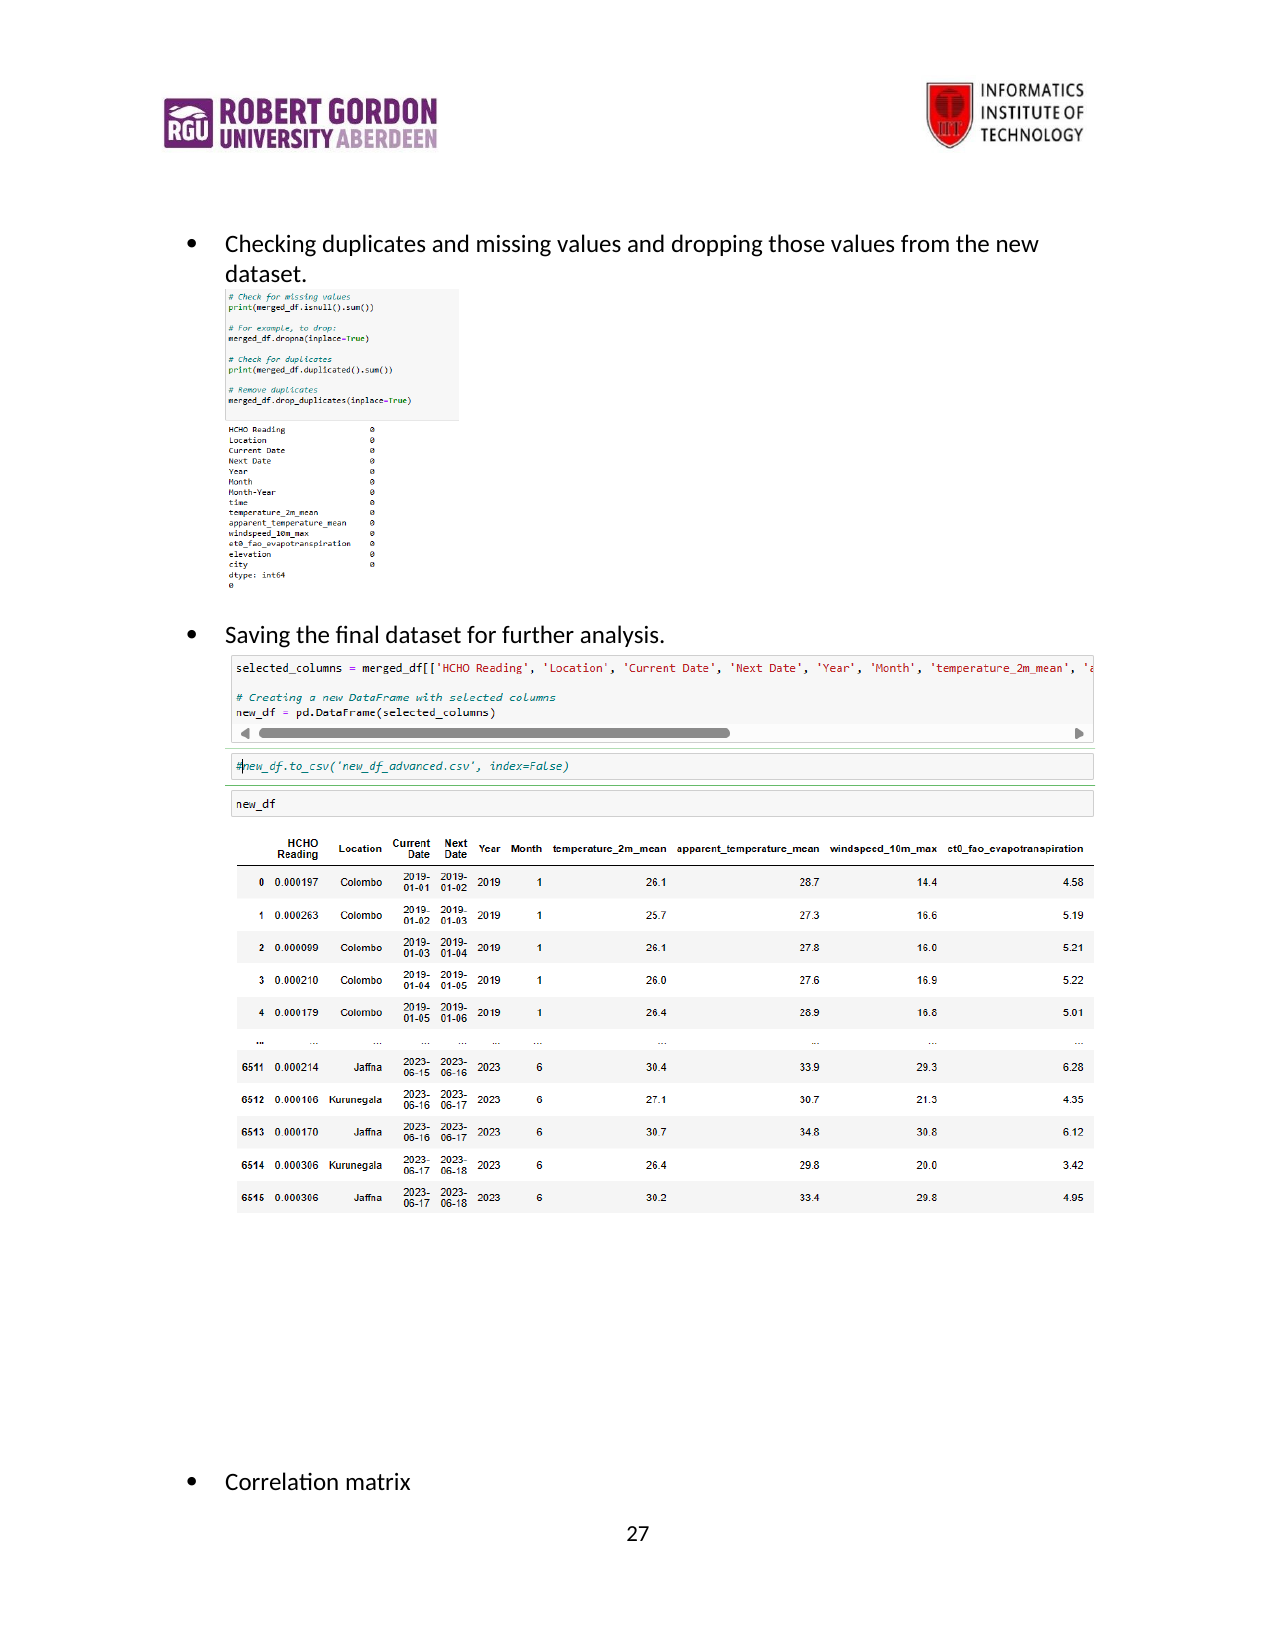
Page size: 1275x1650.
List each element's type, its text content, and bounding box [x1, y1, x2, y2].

list Correlation matrix [187, 1467, 1125, 1497]
picture [225, 289, 459, 589]
list Saving the final dataset for further analysis. [187, 619, 1125, 650]
picture [225, 649, 1096, 1223]
list Checking duplicates and missing values and dropping those values from the new dataset. [187, 228, 1125, 289]
picture [920, 75, 1088, 153]
picture [161, 91, 439, 153]
